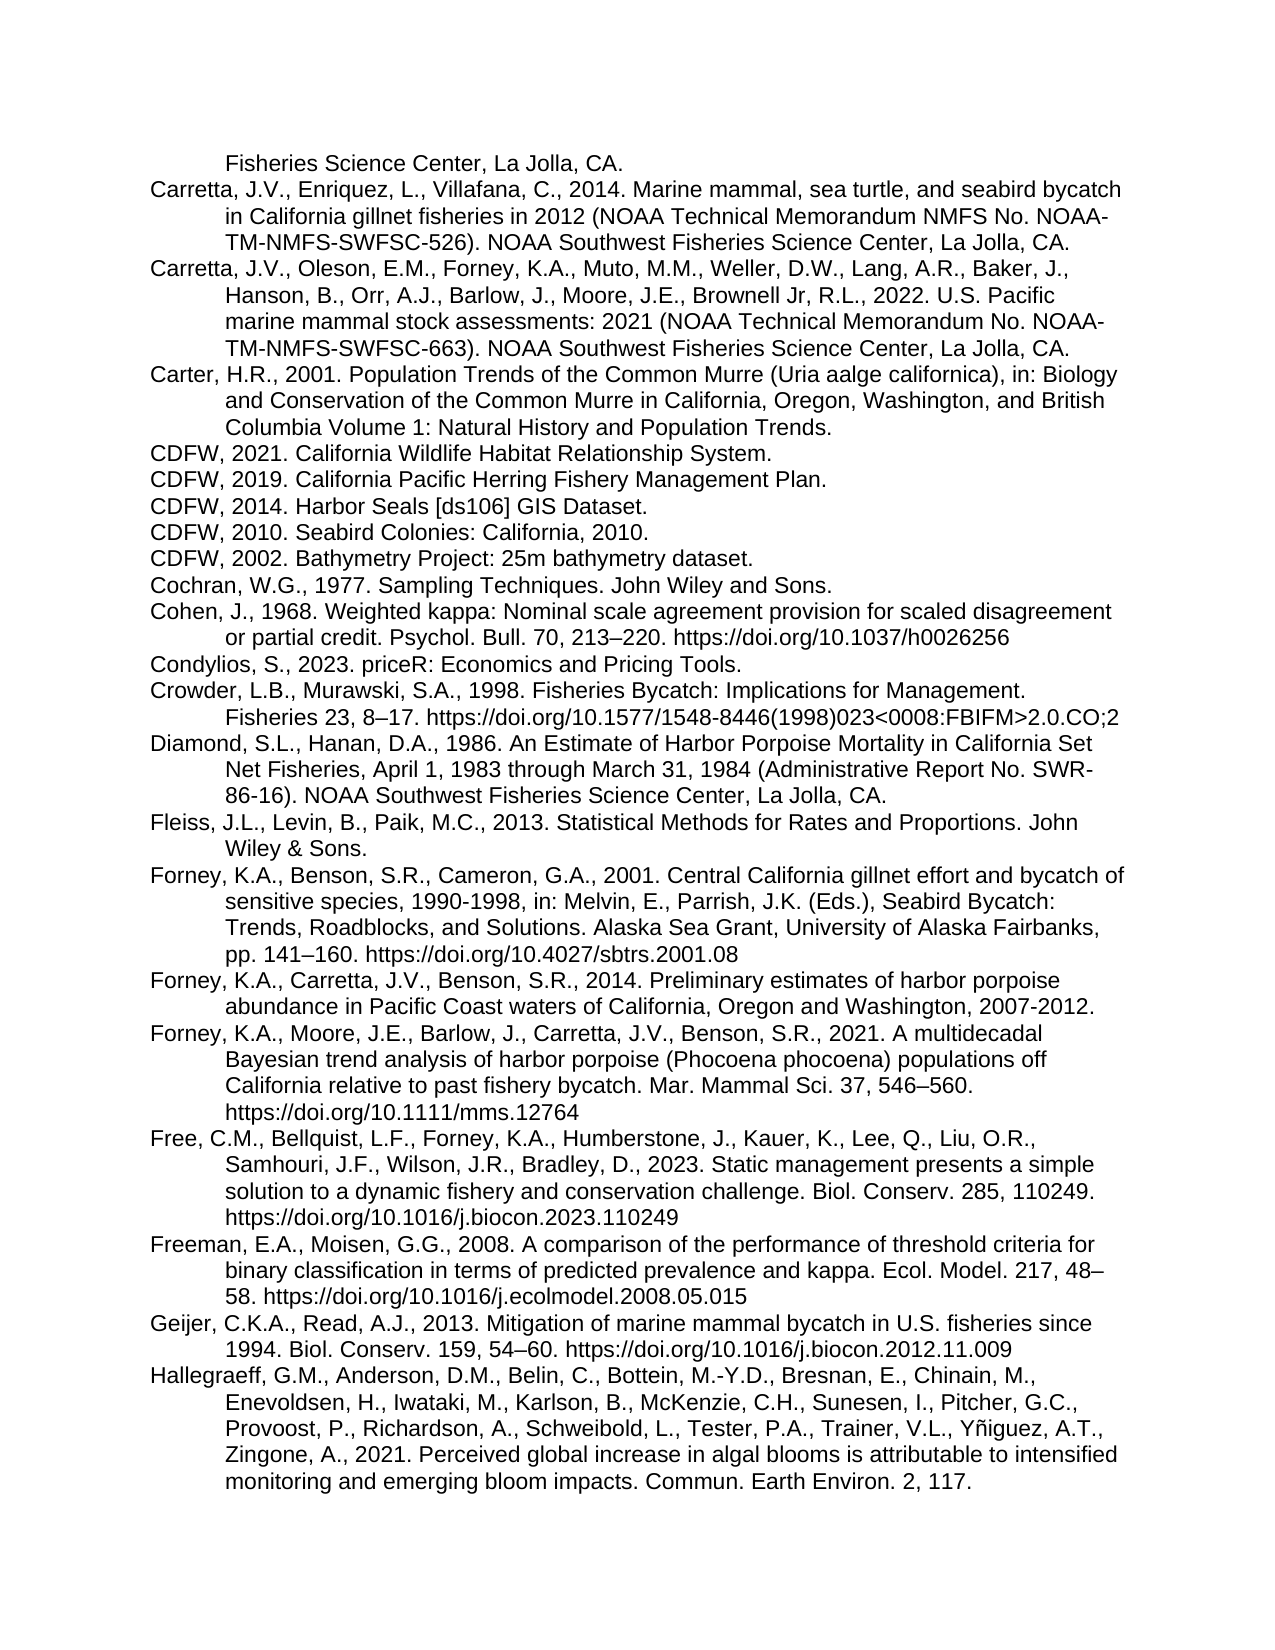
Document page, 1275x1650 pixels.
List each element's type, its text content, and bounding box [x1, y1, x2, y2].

text Cochran, W.G., 1977. Sampling Techniques. John Wiley and Sons. [150, 572, 1125, 598]
text CDFW, 2002. Bathymetry Project: 25m bathymetry dataset. [150, 545, 1125, 572]
text CDFW, 2010. Seabird Colonies: California, 2010. [150, 519, 1125, 545]
text Condylios, S., 2023. priceR: Economics and Pricing Tools. [150, 651, 1125, 677]
text CDFW, 2021. California Wildlife Habitat Relationship System. [150, 440, 1125, 466]
text Freeman, E.A., Moisen, G.G., 2008. A comparison of the performance of threshold criteria for binary classification in terms of predicted prevalence and kappa. Ecol. Model. 217, 48–58. https://doi.org/10.1016/j.ecolmodel.2008.05.015 [150, 1231, 1125, 1309]
text CDFW, 2019. California Pacific Herring Fishery Management Plan. [150, 466, 1125, 493]
text Geijer, C.K.A., Read, A.J., 2013. Mitigation of marine mammal bycatch in U.S. fisheries since 1994. Biol. Conserv. 159, 54–60. https://doi.org/10.1016/j.biocon.2012.11.009 [150, 1309, 1125, 1362]
text Crowder, L.B., Murawski, S.A., 1998. Fisheries Bycatch: Implications for Management. Fisheries 23, 8–17. https://doi.org/10.1577/1548-8446(1998)023<0008:FBIFM>2.0.CO;2 [150, 677, 1125, 730]
text Forney, K.A., Carretta, J.V., Benson, S.R., 2014. Preliminary estimates of harbor porpoise abundance in Pacific Coast waters of California, Oregon and Washington, 2007-2012. [150, 967, 1125, 1020]
text Diamond, S.L., Hanan, D.A., 1986. An Estimate of Harbor Porpoise Mortality in California Set Net Fisheries, April 1, 1983 through March 31, 1984 (Administrative Report No. SWR-86-16). NOAA Southwest Fisheries Science Center, La Jolla, CA. [150, 730, 1125, 809]
text Free, C.M., Bellquist, L.F., Forney, K.A., Humberstone, J., Kauer, K., Lee, Q., Liu, O.R., Samhouri, J.F., Wilson, J.R., Bradley, D., 2023. Static management presents a simple solution to a dynamic fishery and conservation challenge. Biol. Conserv. 285, 110249. https://doi.org/10.1016/j.biocon.2023.110249 [150, 1125, 1125, 1231]
text Fleiss, J.L., Levin, B., Paik, M.C., 2013. Statistical Methods for Rates and Proportions. John Wiley & Sons. [150, 809, 1125, 862]
text CDFW, 2014. Harbor Seals [ds106] GIS Dataset. [150, 493, 1125, 519]
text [150, 150, 1125, 176]
text Cohen, J., 1968. Weighted kappa: Nominal scale agreement provision for scaled disagreement or partial credit. Psychol. Bull. 70, 213–220. https://doi.org/10.1037/h0026256 [150, 598, 1125, 651]
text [150, 1362, 1125, 1494]
text Forney, K.A., Benson, S.R., Cameron, G.A., 2001. Central California gillnet effort and bycatch of sensitive species, 1990-1998, in: Melvin, E., Parrish, J.K. (Eds.), Seabird Bycatch: Trends, Roadblocks, and Solutions. Alaska Sea Grant, University of Alaska Fairbanks, pp. 141–160. https://doi.org/10.4027/sbtrs.2001.08 [150, 862, 1125, 967]
text Forney, K.A., Moore, J.E., Barlow, J., Carretta, J.V., Benson, S.R., 2021. A multidecadal Bayesian trend analysis of harbor porpoise (Phocoena phocoena) populations off California relative to past fishery bycatch. Mar. Mammal Sci. 37, 546–560. https://doi.org/10.1111/mms.12764 [150, 1020, 1125, 1125]
text Carter, H.R., 2001. Population Trends of the Common Murre (Uria aalge californica), in: Biology and Conservation of the Common Murre in California, Oregon, Washington, and British Columbia Volume 1: Natural History and Population Trends. [150, 361, 1125, 440]
text Carretta, J.V., Enriquez, L., Villafana, C., 2014. Marine mammal, sea turtle, and seabird bycatch in California gillnet fisheries in 2012 (NOAA Technical Memorandum NMFS No. NOAA-TM-NMFS-SWFSC-526). NOAA Southwest Fisheries Science Center, La Jolla, CA. [150, 176, 1125, 255]
text Carretta, J.V., Oleson, E.M., Forney, K.A., Muto, M.M., Weller, D.W., Lang, A.R., Baker, J., Hanson, B., Orr, A.J., Barlow, J., Moore, J.E., Brownell Jr, R.L., 2022. U.S. Pacific marine mammal stock assessments: 2021 (NOAA Technical Memorandum No. NOAA-TM-NMFS-SWFSC-663). NOAA Southwest Fisheries Science Center, La Jolla, CA. [150, 255, 1125, 361]
